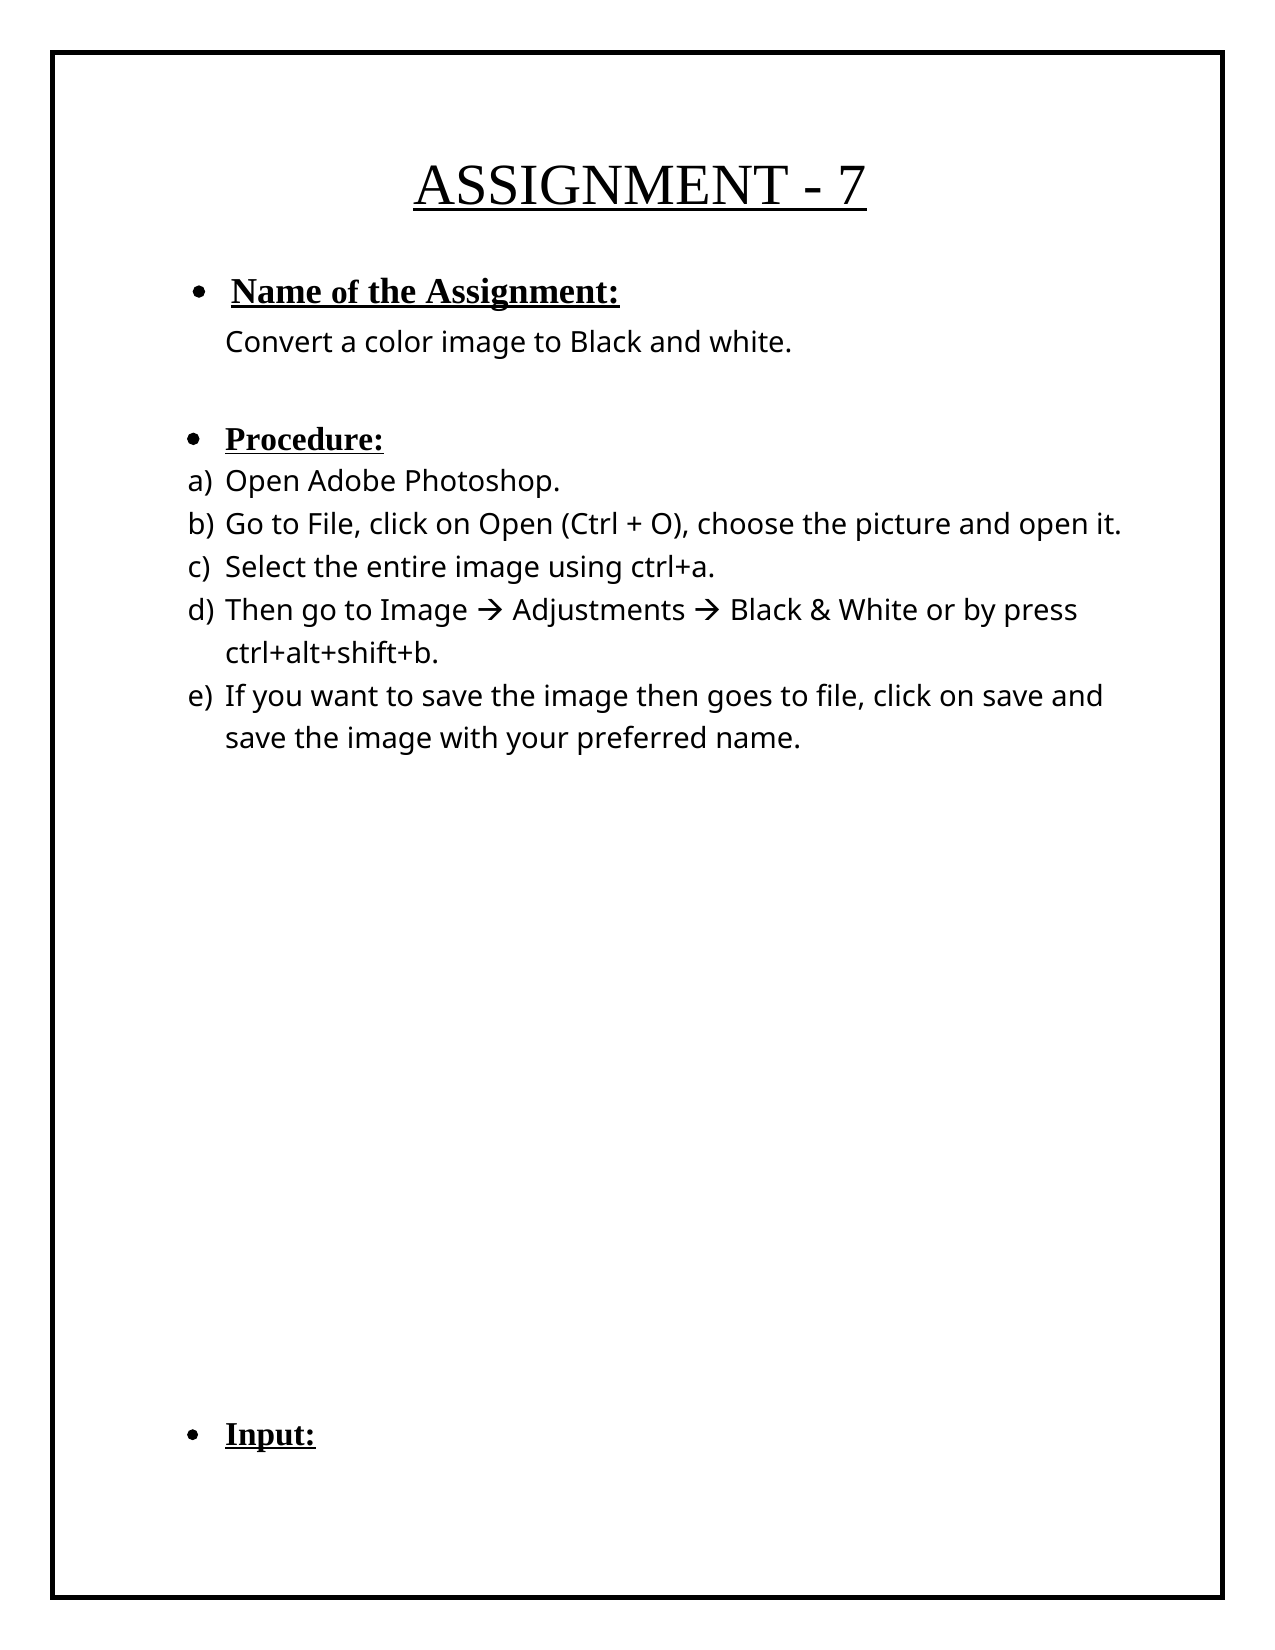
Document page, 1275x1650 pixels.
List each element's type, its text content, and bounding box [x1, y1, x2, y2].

list If you want to save the image then goes to file, click on save and save the image with your preferred name. [187, 675, 1125, 757]
list Name of the Assignment: [193, 269, 1125, 311]
subtitle ASSIGNMENT - 7 [154, 150, 1125, 217]
list Select the entire image using ctrl+a. [187, 546, 1125, 586]
list Input: [187, 1414, 1125, 1452]
list Procedure: [187, 419, 1125, 458]
list Open Adobe Photoshop. [187, 461, 1125, 500]
list Go to File, click on Open (Ctrl + O), choose the picture and open it. [187, 503, 1125, 543]
text Convert a color image to Black and white. [150, 321, 1125, 361]
list Then go to Image Adjustments Black & White or by press ctrl+alt+shift+b. [187, 589, 1125, 672]
